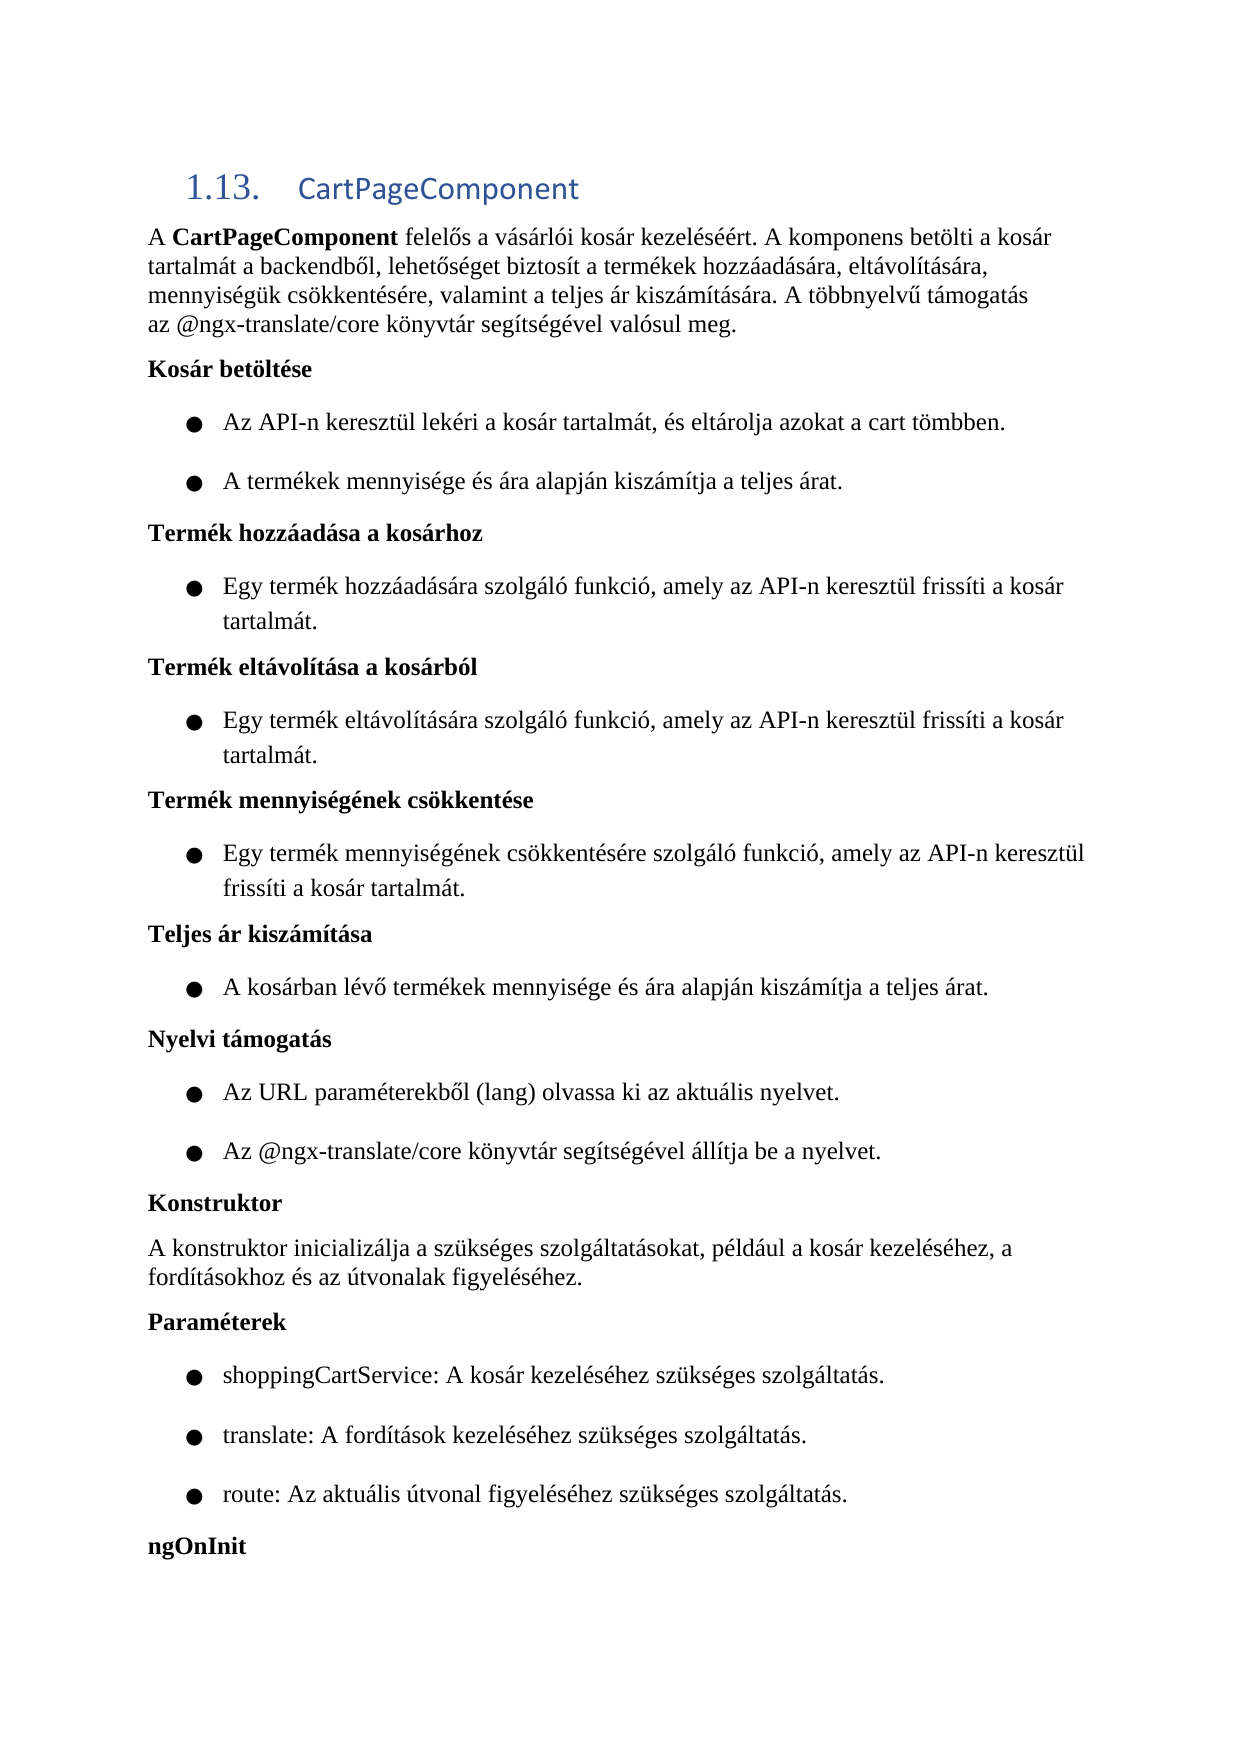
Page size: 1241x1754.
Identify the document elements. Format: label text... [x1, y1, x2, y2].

text Kosár betöltése [148, 354, 1093, 383]
list Egy termék hozzáadására szolgáló funkció, amely az API-n keresztül frissíti a kosár tartalmát. [185, 564, 1093, 635]
text Termék hozzáadása a kosárhoz [148, 518, 1093, 547]
subtitle CartPageComponent [185, 164, 1093, 208]
text Termék mennyiségének csökkentése [148, 785, 1093, 814]
text ngOnInit [148, 1531, 1093, 1560]
list A kosárban lévő termékek mennyisége és ára alapján kiszámítja a teljes árat. [185, 964, 1093, 1007]
text A konstruktor inicializálja a szükséges szolgáltatásokat, például a kosár kezeléséhez, a fordításokhoz és az útvonalak figyeléséhez. [148, 1233, 1093, 1291]
list translate: A fordítások kezeléséhez szükséges szolgáltatás. [185, 1412, 1093, 1455]
list Egy termék eltávolítására szolgáló funkció, amely az API-n keresztül frissíti a kosár tartalmát. [185, 697, 1093, 769]
list Az URL paraméterekből (lang) olvassa ki az aktuális nyelvet. [185, 1069, 1093, 1112]
list Az API-n keresztül lekéri a kosár tartalmát, és eltárolja azokat a cart tömbben. [185, 399, 1093, 442]
text Nyelvi támogatás [148, 1024, 1093, 1052]
list A termékek mennyisége és ára alapján kiszámítja a teljes árat. [185, 459, 1093, 502]
list route: Az aktuális útvonal figyeléséhez szükséges szolgáltatás. [185, 1472, 1093, 1514]
text A CartPageComponent felelős a vásárlói kosár kezeléséért. A komponens betölti a kosár tartalmát a backendből, lehetőséget biztosít a termékek hozzáadására, eltávolítására, mennyiségük csökkentésére, valamint a teljes ár kiszámítására. A többnyelvű támogatás az @ngx-translate/core könyvtár segítségével valósul meg. [148, 222, 1093, 337]
text Konstruktor [148, 1188, 1093, 1217]
text Teljes ár kiszámítása [148, 919, 1093, 948]
text Paraméterek [148, 1307, 1093, 1336]
list shoppingCartService: A kosár kezeléséhez szükséges szolgáltatás. [185, 1353, 1093, 1396]
list Egy termék mennyiségének csökkentésére szolgáló funkció, amely az API-n keresztül frissíti a kosár tartalmát. [185, 831, 1093, 902]
text Termék eltávolítása a kosárból [148, 652, 1093, 681]
list Az @ngx-translate/core könyvtár segítségével állítja be a nyelvet. [185, 1128, 1093, 1171]
